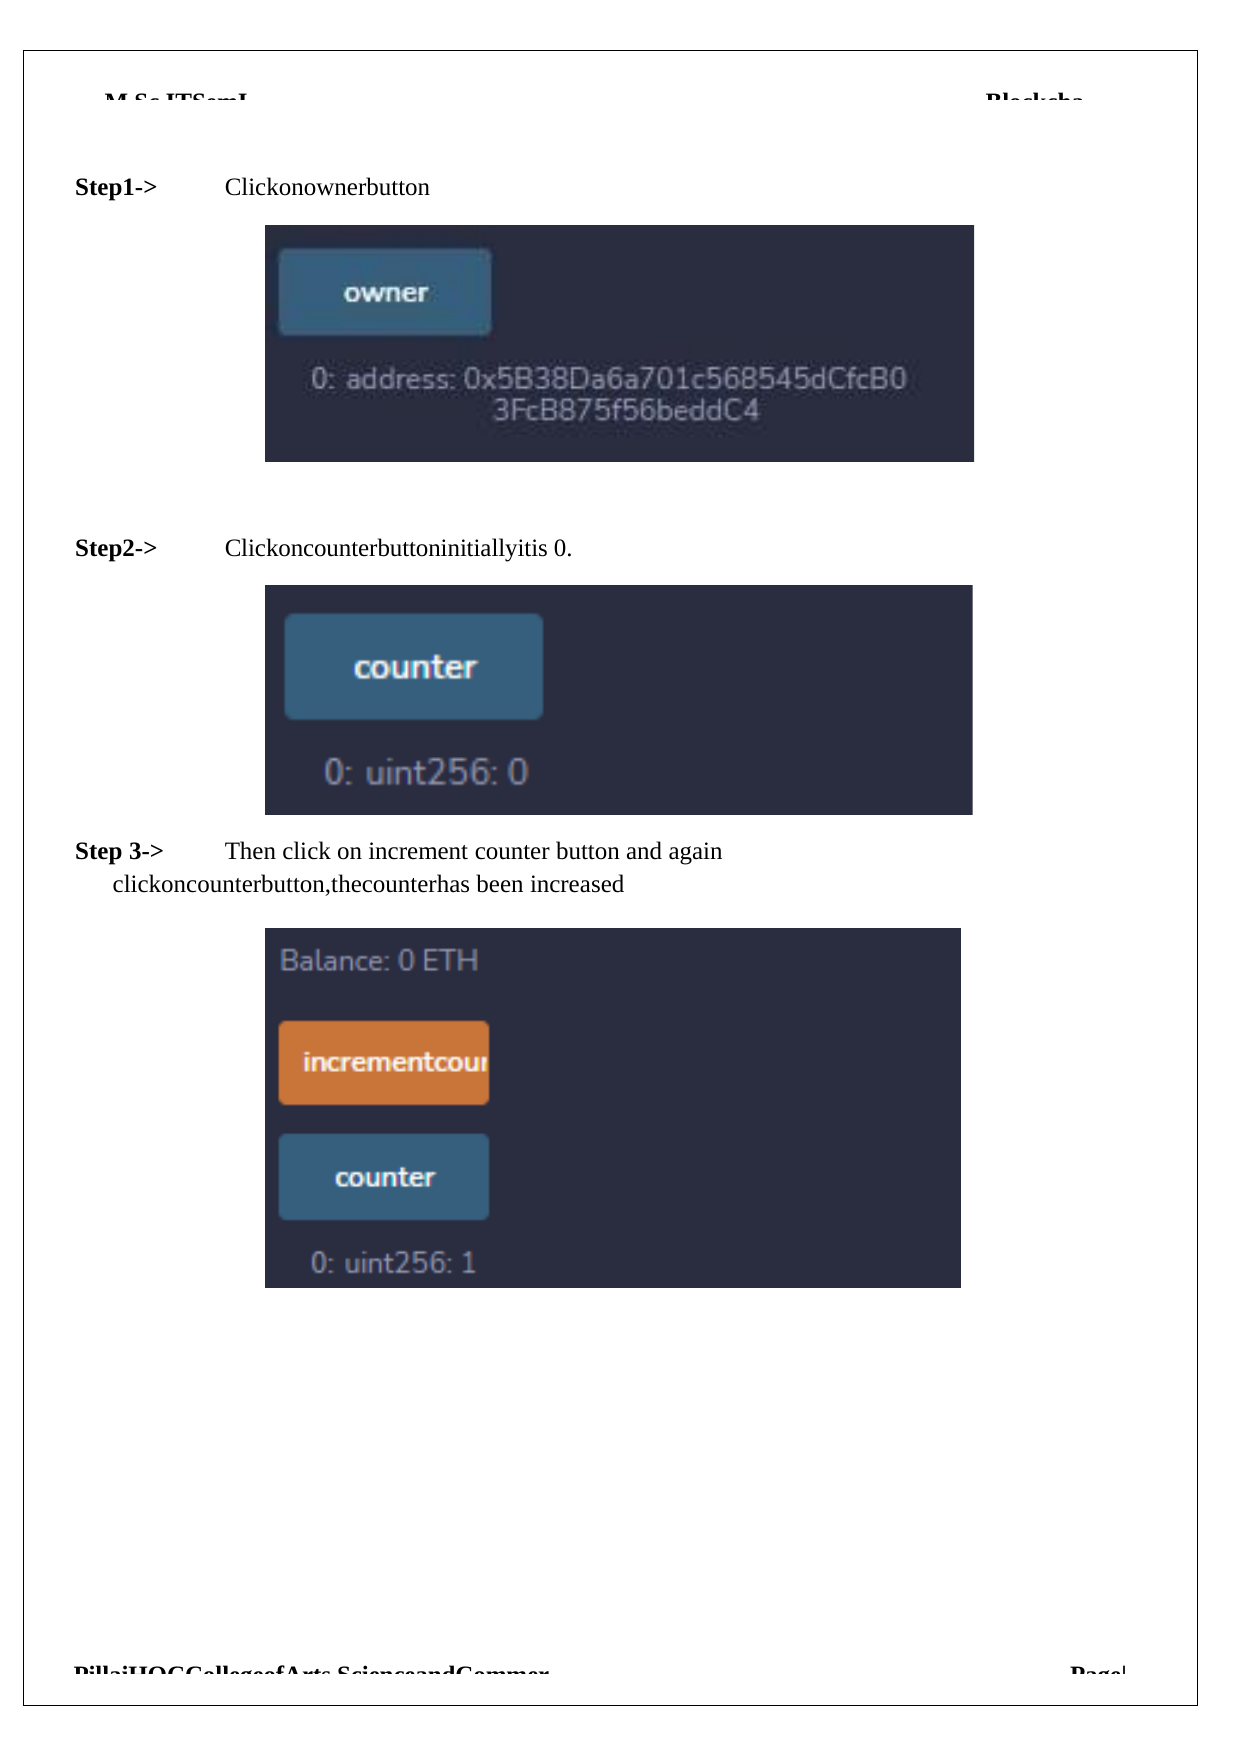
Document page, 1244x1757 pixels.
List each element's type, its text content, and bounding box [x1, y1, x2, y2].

text Step1-> Clickonownerbutton [75, 172, 1197, 201]
picture [265, 928, 961, 1288]
picture [265, 585, 973, 815]
text Step2-> Clickoncounterbuttoninitiallyitis 0. [75, 533, 1197, 561]
picture [265, 225, 975, 462]
